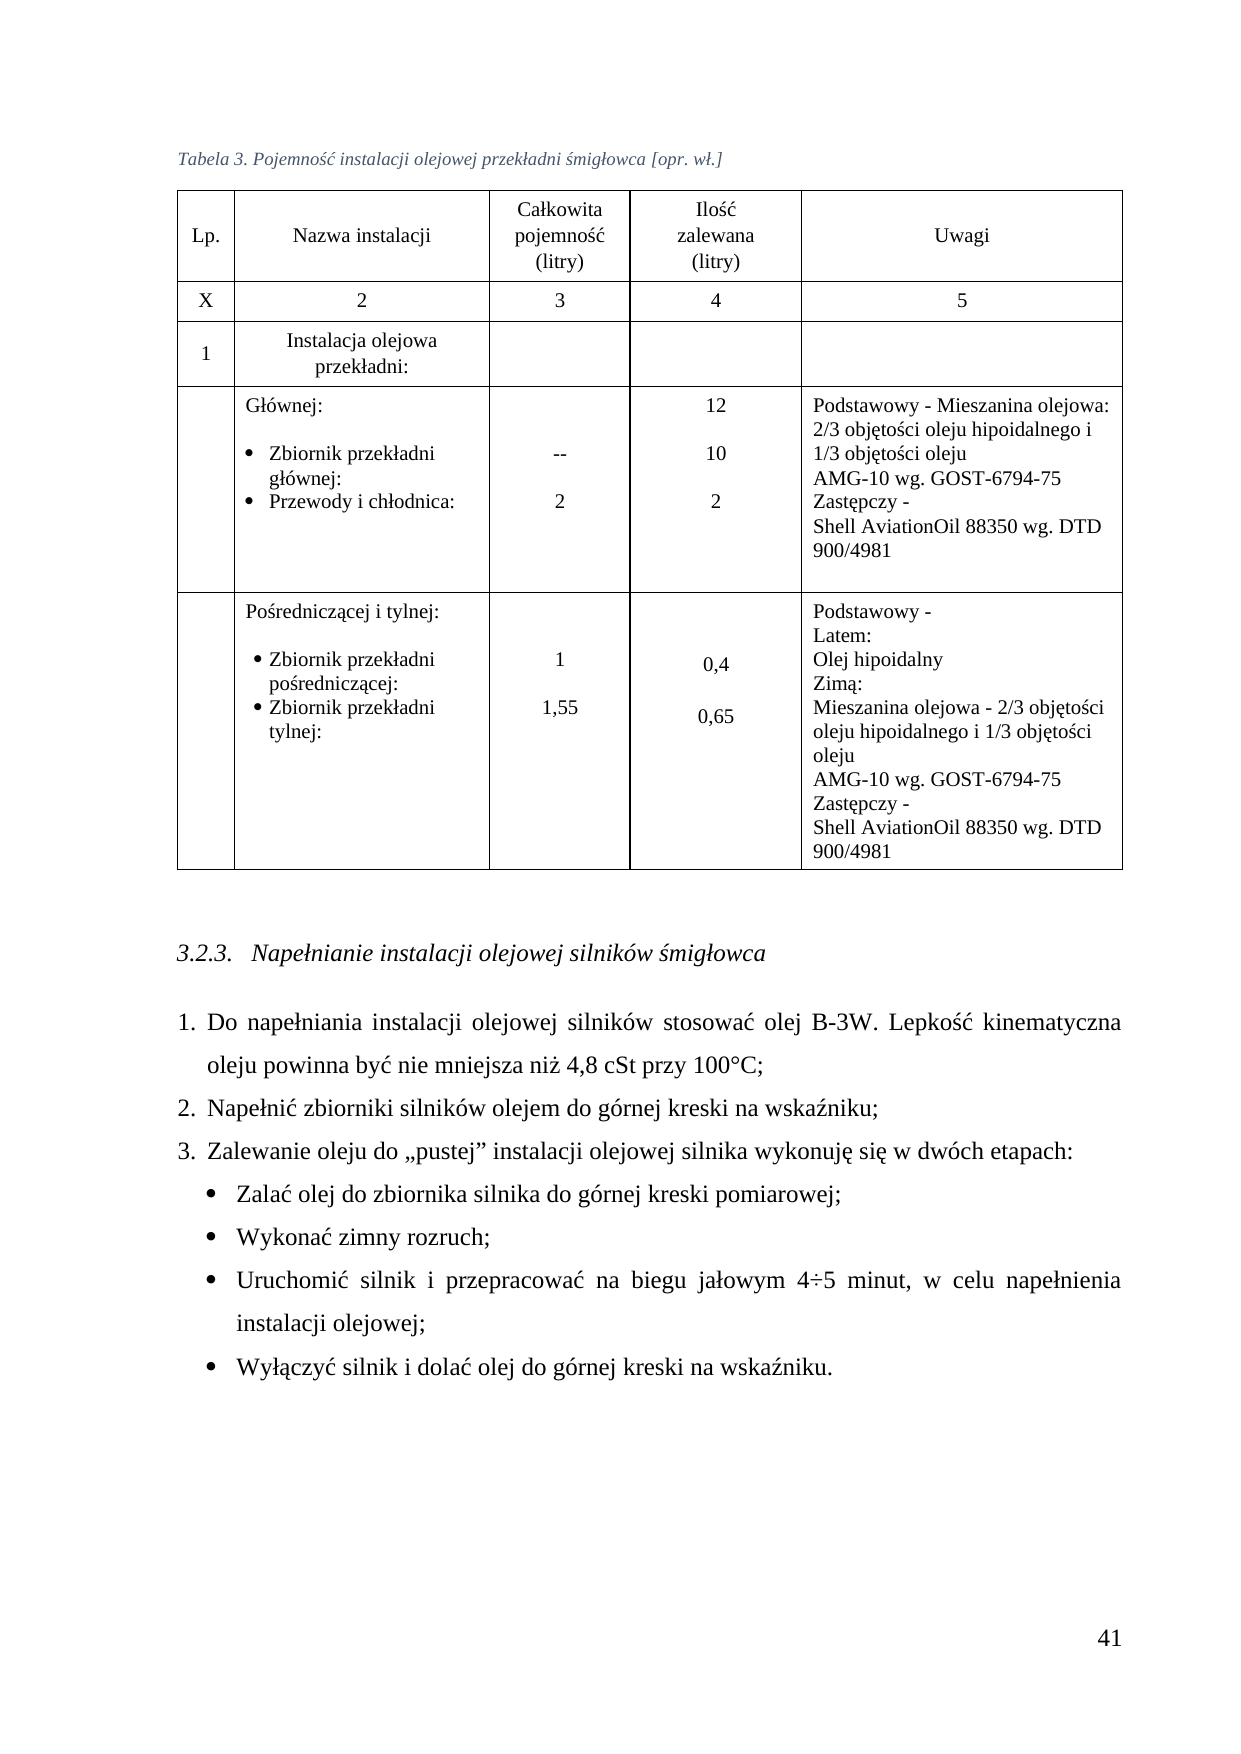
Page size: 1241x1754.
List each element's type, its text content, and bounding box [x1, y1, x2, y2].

table_cell 1 [178, 322, 234, 386]
table_cell 12 10 2 [631, 387, 801, 592]
table_cell [178, 387, 234, 592]
table_cell 3 [490, 282, 629, 321]
table_header Nazwa instalacji [235, 191, 489, 281]
table_header Lp. [178, 191, 234, 281]
list Zalewanie oleju do „pustej” instalacji olejowej silnika wykonuję się w dwóch etapach: [177, 1136, 1122, 1165]
table_cell Głównej: Zbiornik przekładni głównej: Przewody i chłodnica: [235, 387, 489, 592]
table_cell 4 [631, 282, 801, 321]
table_cell [802, 322, 1122, 386]
list Zalać olej do zbiornika silnika do górnej kreski pomiarowej; [207, 1179, 1122, 1208]
table_cell Pośredniczącej i tylnej: Zbiornik przekładni pośredniczącej: Zbiornik przekładni tylnej: [235, 593, 489, 869]
table_header Ilość zalewana (litry) [631, 191, 801, 281]
table_cell 5 [802, 282, 1122, 321]
text Tabela 3. Pojemność instalacji olejowej przekładni śmigłowca [opr. wł.] [177, 148, 1122, 169]
subtitle Napełnianie instalacji olejowej silników śmigłowca [177, 938, 1122, 967]
table_cell Podstawowy - Latem: Olej hipoidalny Zimą: Mieszanina olejowa - 2/3 objętości oleju hipoidalnego i 1/3 objętości oleju AMG-10 wg. GOST-6794-75 Zastępczy - Shell AviationOil 88350 wg. DTD 900/4981 [802, 593, 1122, 869]
table_header Uwagi [802, 191, 1122, 281]
list Uruchomić silnik i przepracować na biegu jałowym 4÷5 minut, w celu napełnienia instalacji olejowej; [207, 1265, 1122, 1337]
table_cell 1 1,55 [490, 593, 629, 869]
table_header Całkowita pojemność (litry) [490, 191, 629, 281]
table_cell Podstawowy - Mieszanina olejowa: 2/3 objętości oleju hipoidalnego i 1/3 objętości oleju AMG-10 wg. GOST-6794-75 Zastępczy - Shell AviationOil 88350 wg. DTD 900/4981 [802, 387, 1122, 592]
table_cell X [178, 282, 234, 321]
list Napełnić zbiorniki silników olejem do górnej kreski na wskaźniku; [177, 1093, 1122, 1122]
list Do napełniania instalacji olejowej silników stosować olej B-3W. Lepkość kinematyczna oleju powinna być nie mniejsza niż 4,8 cSt przy 100°C; [177, 1007, 1122, 1078]
table_cell [631, 322, 801, 386]
table_cell 0,4 0,65 [631, 593, 801, 869]
list Wykonać zimny rozruch; [207, 1222, 1122, 1251]
table_cell Instalacja olejowa przekładni: [235, 322, 489, 386]
table_cell [178, 593, 234, 869]
table_cell -- 2 [490, 387, 629, 592]
list Wyłączyć silnik i dolać olej do górnej kreski na wskaźniku. [207, 1352, 1122, 1380]
table_cell 2 [235, 282, 489, 321]
table_cell [490, 322, 629, 386]
